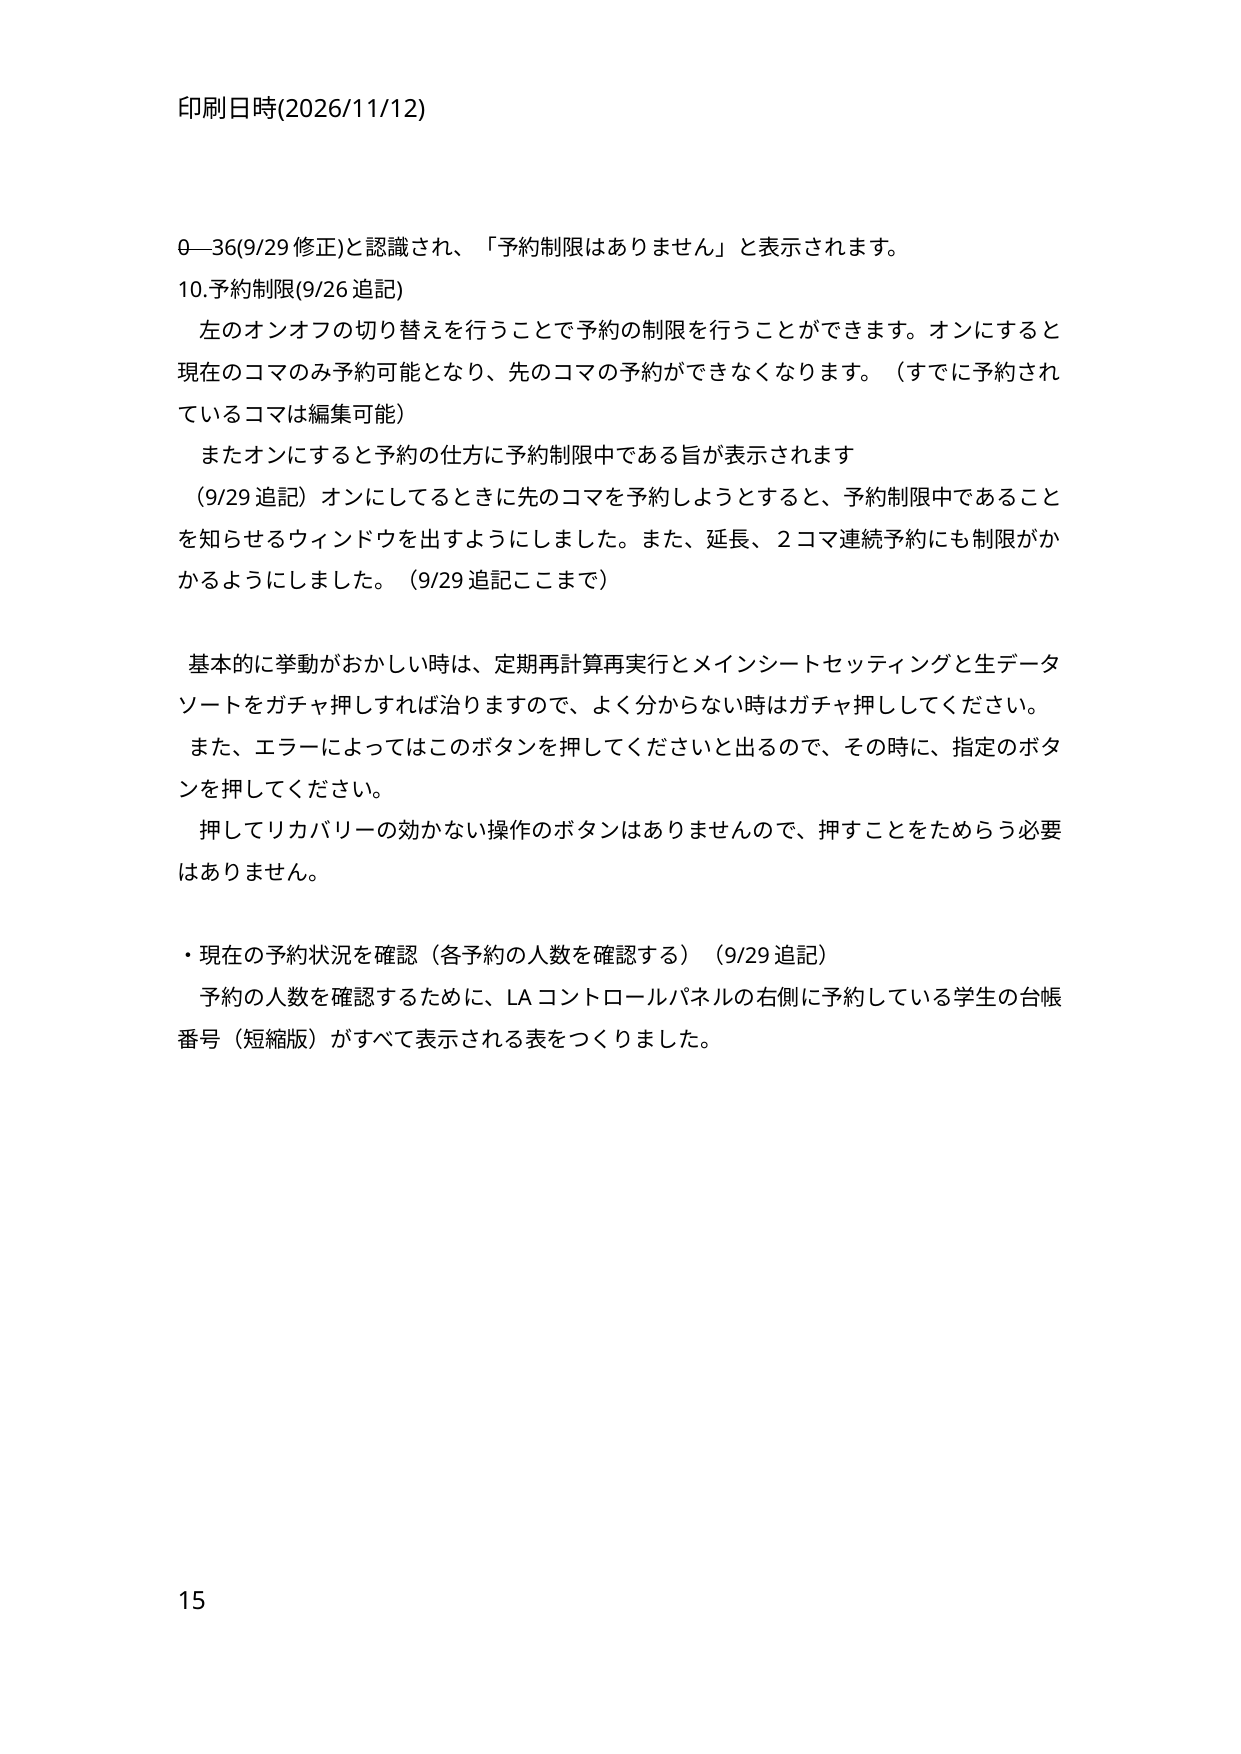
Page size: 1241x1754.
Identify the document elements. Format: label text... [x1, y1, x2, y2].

text また、エラーによってはこのボタンを押してくださいと出るので、その時に、指定のボタンを押してください。 [177, 725, 1063, 808]
text （9/29追記）オンにしてるときに先のコマを予約しようとすると、予約制限中であることを知らせるウィンドウを出すようにしました。また、延長、２コマ連続予約にも制限がかかるようにしました。（9/29追記ここまで） [177, 475, 1063, 600]
text 予約の人数を確認するために、LAコントロールパネルの右側に予約している学生の台帳番号（短縮版）がすべて表示される表をつくりました。 [177, 975, 1063, 1058]
text 押してリカバリーの効かない操作のボタンはありませんので、押すことをためらう必要はありません。 [177, 808, 1063, 892]
text またオンにすると予約の仕方に予約制限中である旨が表示されます [177, 433, 1063, 475]
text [177, 225, 1063, 267]
text ・現在の予約状況を確認（各予約の人数を確認する）（9/29追記） [177, 933, 1063, 975]
text 左のオンオフの切り替えを行うことで予約の制限を行うことができます。オンにすると現在のコマのみ予約可能となり、先のコマの予約ができなくなります。（すでに予約されているコマは編集可能） [177, 308, 1063, 433]
text 10.予約制限(9/26追記) [177, 267, 1063, 308]
text 基本的に挙動がおかしい時は、定期再計算再実行とメインシートセッティングと生データソートをガチャ押しすれば治りますので、よく分からない時はガチャ押ししてください。 [177, 642, 1063, 725]
